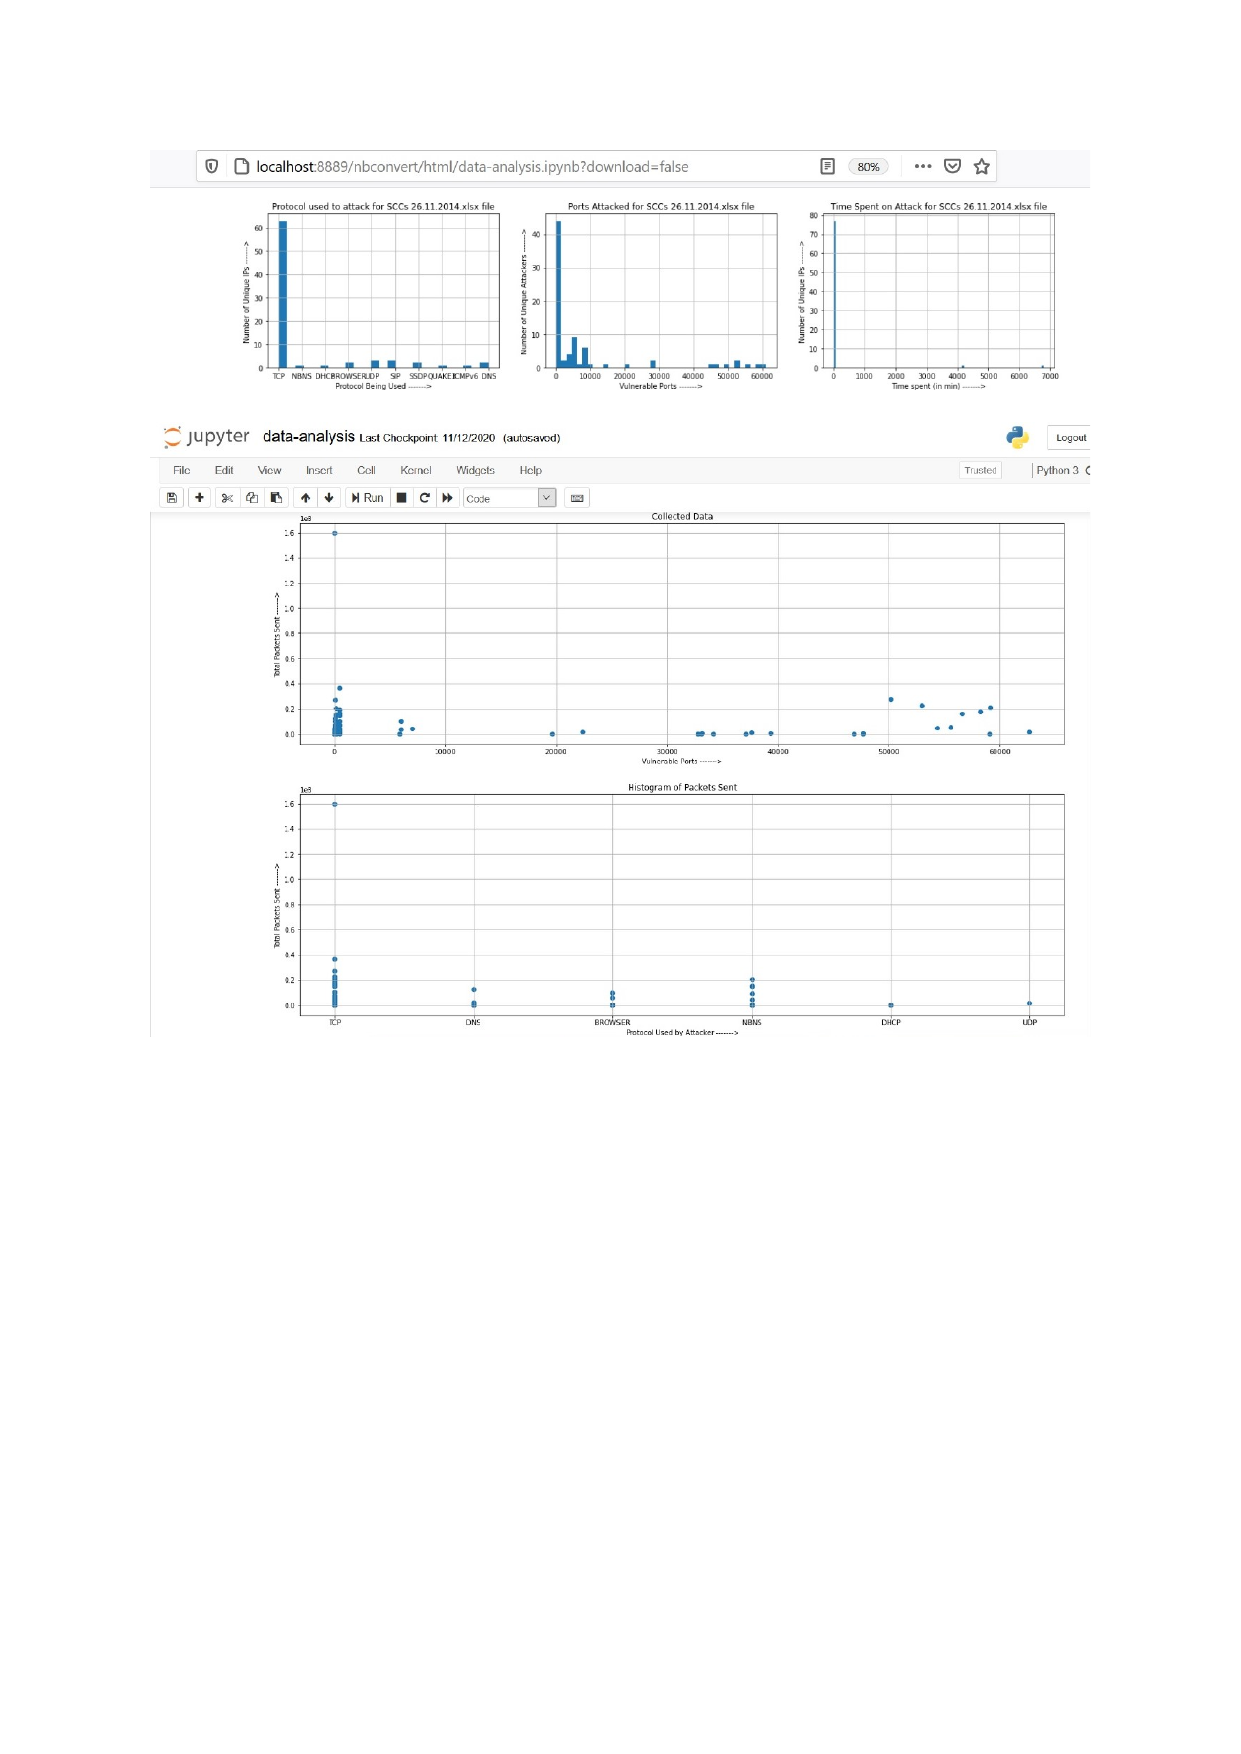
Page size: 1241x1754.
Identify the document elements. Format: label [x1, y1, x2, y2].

picture [150, 150, 1091, 404]
picture [150, 422, 1091, 1037]
